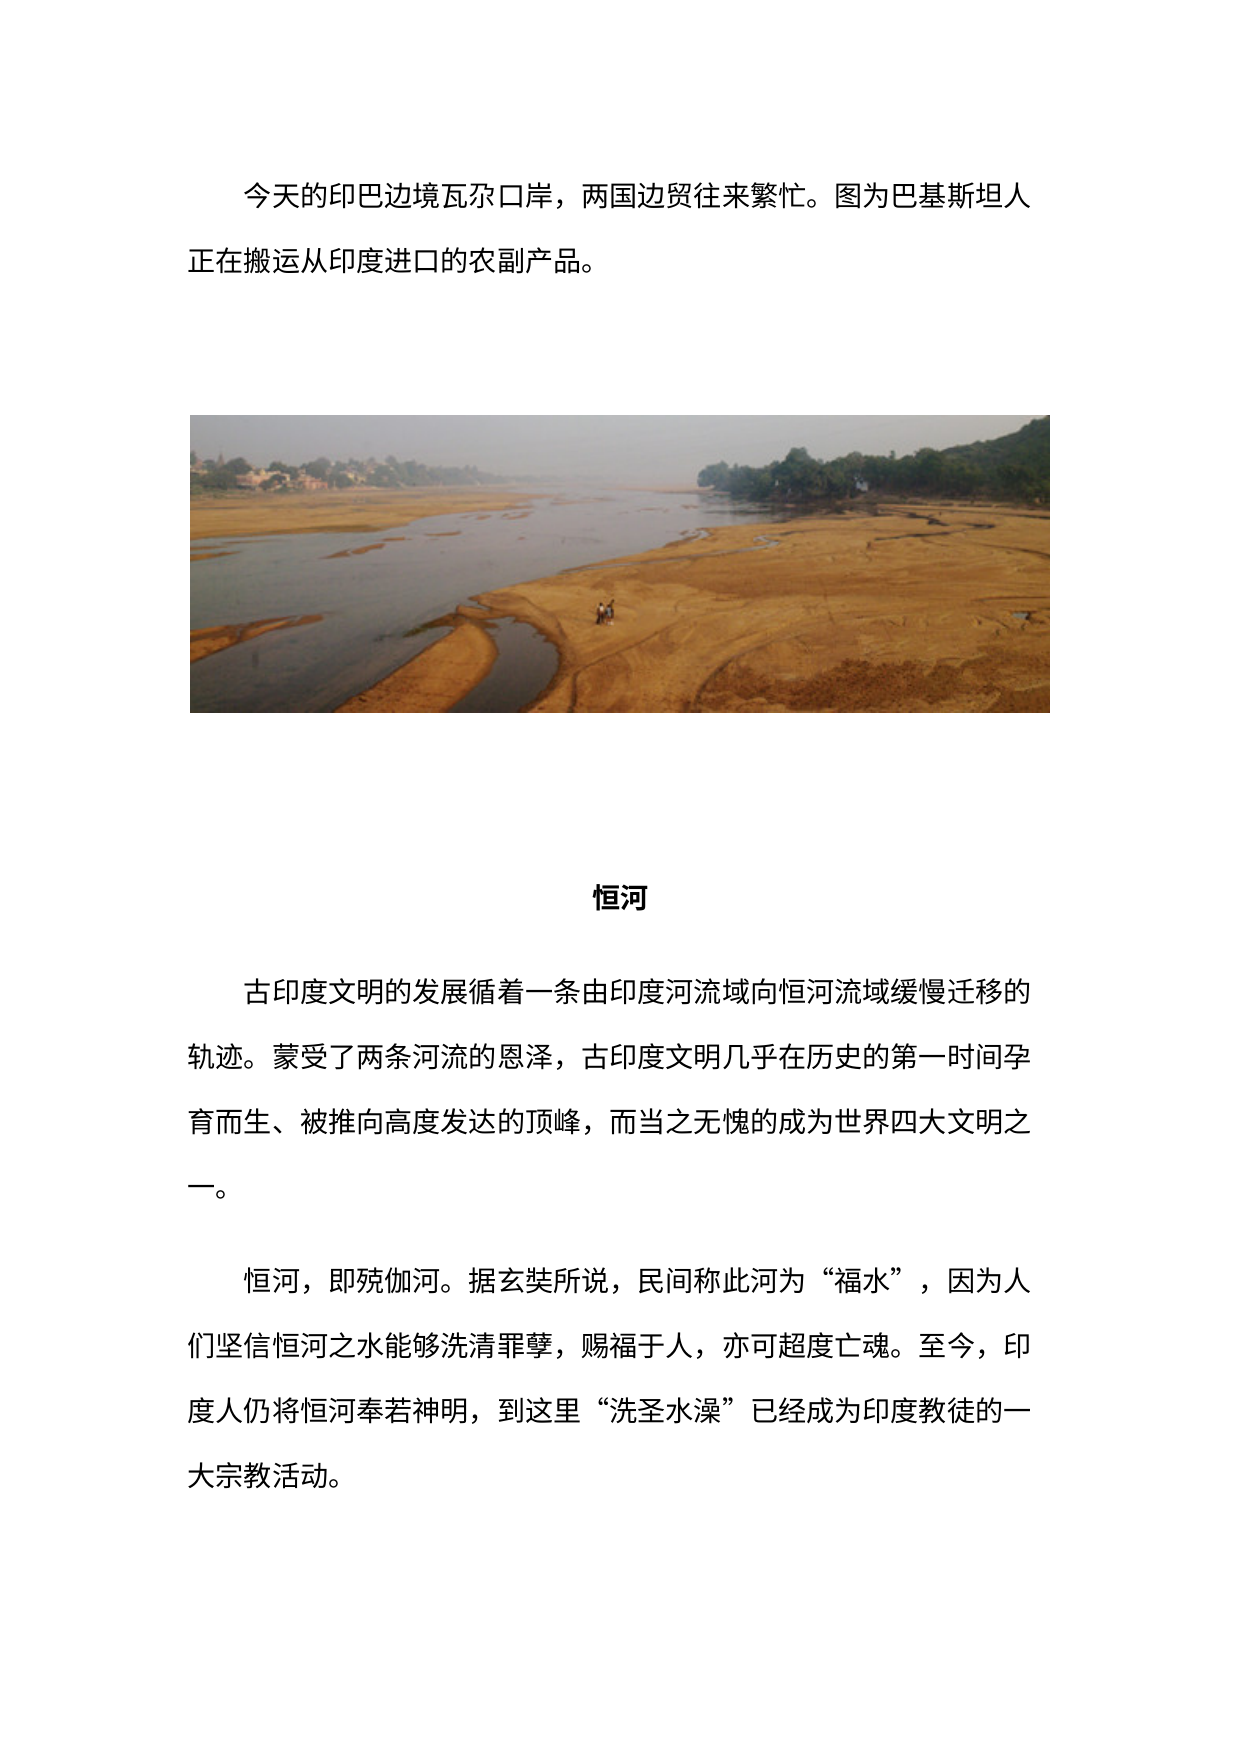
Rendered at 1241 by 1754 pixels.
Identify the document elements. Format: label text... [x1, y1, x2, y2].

text 古印度文明的发展循着一条由印度河流域向恒河流域缓慢迁移的轨迹。蒙受了两条河流的恩泽，古印度文明几乎在历史的第一时间孕育而生、被推向高度发达的顶峰，而当之无愧的成为世界四大文明之一。 [187, 958, 1053, 1218]
text 恒河 [187, 864, 1053, 929]
text 今天的印巴边境瓦尕口岸，两国边贸往来繁忙。图为巴基斯坦人正在搬运从印度进口的农副产品。 [187, 162, 1053, 292]
text 恒河，即殑伽河。据玄奘所说，民间称此河为“福水”，因为人们坚信恒河之水能够洗清罪孽，赐福于人，亦可超度亡魂。至今，印度人仍将恒河奉若神明，到这里“洗圣水澡”已经成为印度教徒的一大宗教活动。 [187, 1247, 1053, 1507]
picture [190, 415, 1050, 713]
